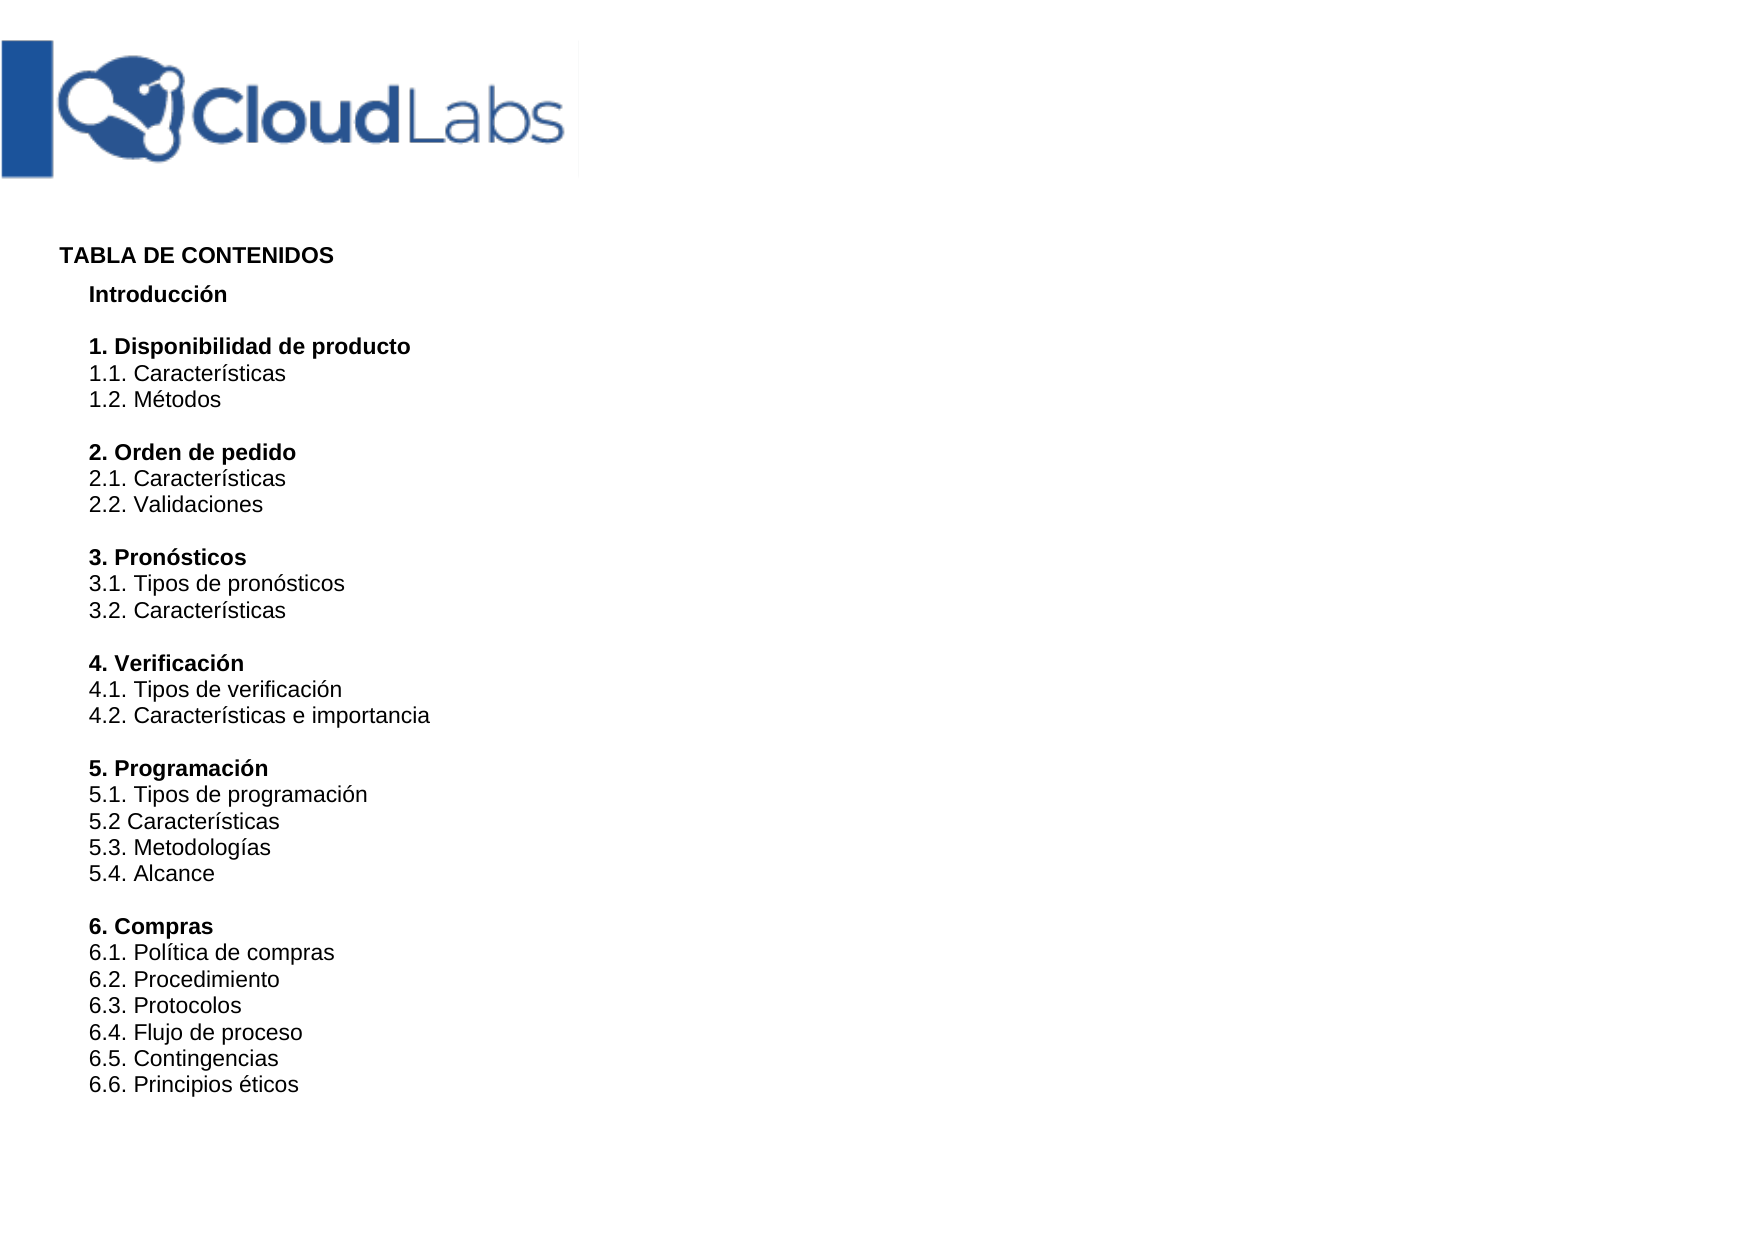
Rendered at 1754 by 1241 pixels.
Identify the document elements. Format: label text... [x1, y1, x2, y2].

text 5.1. Tipos de programación [89, 781, 1695, 808]
text 1.1. Características [89, 359, 1695, 386]
text 6.2. Procedimiento [89, 966, 1695, 992]
text 3.1. Tipos de pronósticos [89, 570, 1695, 597]
text 4.1. Tipos de verificación [89, 676, 1695, 702]
text 5.4. Alcance [89, 860, 1695, 887]
text 6.4. Flujo de proceso [89, 1018, 1695, 1045]
text 5.2 Características [89, 808, 1695, 834]
text 6.6. Principios éticos [89, 1071, 1695, 1097]
text 2. Orden de pedido [89, 439, 1695, 465]
text Introducción [89, 281, 1695, 307]
text 5. Programación [89, 755, 1695, 781]
text 3. Pronósticos [89, 544, 1695, 570]
text 4. Verificación [89, 649, 1695, 676]
text 6.1. Política de compras [89, 939, 1695, 966]
text TABLA DE CONTENIDOS [59, 242, 1695, 268]
text 2.1. Características [89, 465, 1695, 491]
text 1. Disponibilidad de producto [89, 333, 1695, 359]
picture [1, 28, 579, 190]
text 6.3. Protocolos [89, 992, 1695, 1018]
text 4.2. Características e importancia [89, 702, 1695, 728]
text 2.2. Validaciones [89, 491, 1695, 518]
text 5.3. Metodologías [89, 834, 1695, 860]
text 6.5. Contingencias [89, 1045, 1695, 1071]
text 1.2. Métodos [89, 386, 1695, 412]
text 3.2. Características [89, 597, 1695, 623]
text 6. Compras [89, 913, 1695, 939]
